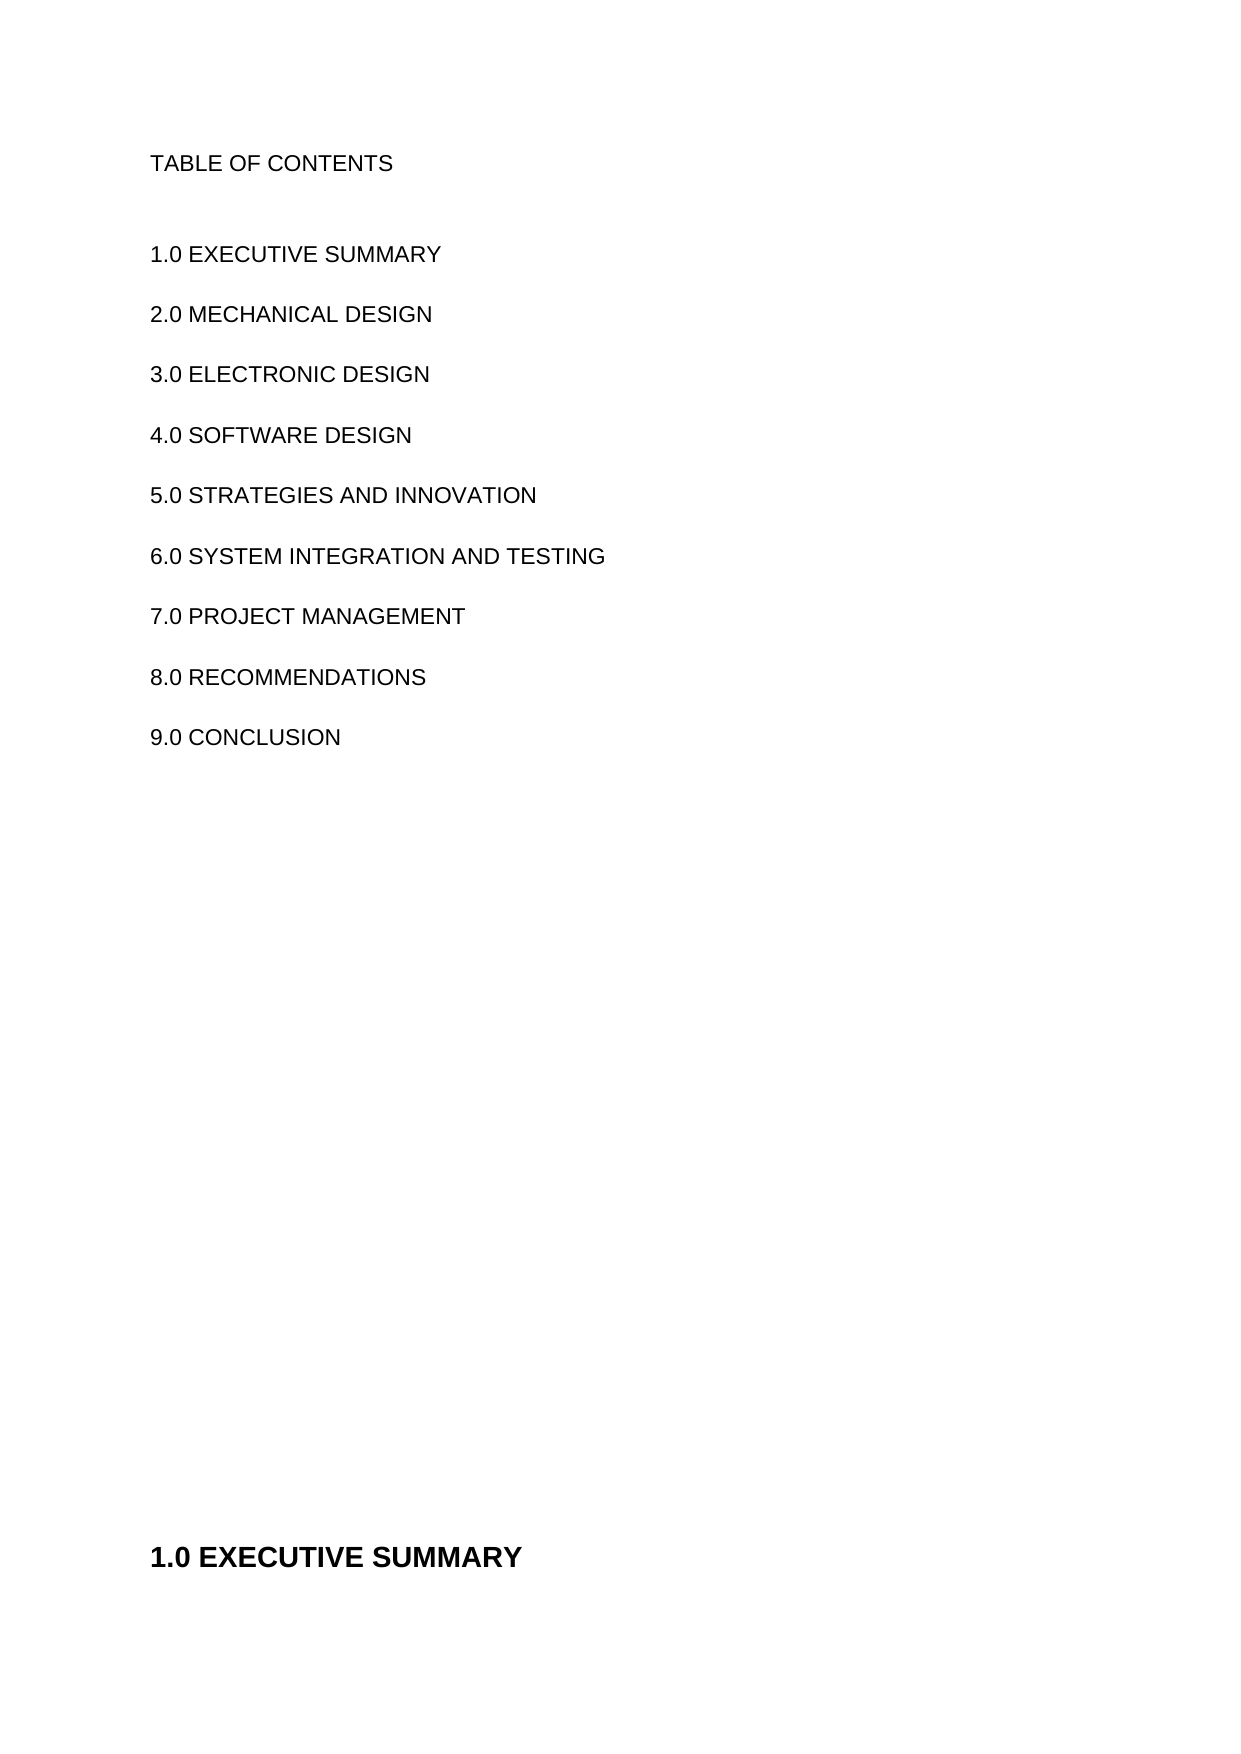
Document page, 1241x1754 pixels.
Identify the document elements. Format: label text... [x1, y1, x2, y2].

text 5.0 STRATEGIES AND INNOVATION [150, 482, 1090, 509]
text 7.0 PROJECT MANAGEMENT [150, 603, 1090, 629]
text 2.0 MECHANICAL DESIGN [150, 301, 1090, 327]
text TABLE OF CONTENTS [150, 150, 1090, 176]
text 9.0 CONCLUSION [150, 724, 1090, 750]
text 1.0 EXECUTIVE SUMMARY [150, 1539, 1090, 1573]
text 8.0 RECOMMENDATIONS [150, 663, 1090, 690]
text 4.0 SOFTWARE DESIGN [150, 422, 1090, 448]
text 6.0 SYSTEM INTEGRATION AND TESTING [150, 543, 1090, 569]
text 1.0 EXECUTIVE SUMMARY [150, 241, 1090, 267]
text 3.0 ELECTRONIC DESIGN [150, 361, 1090, 388]
